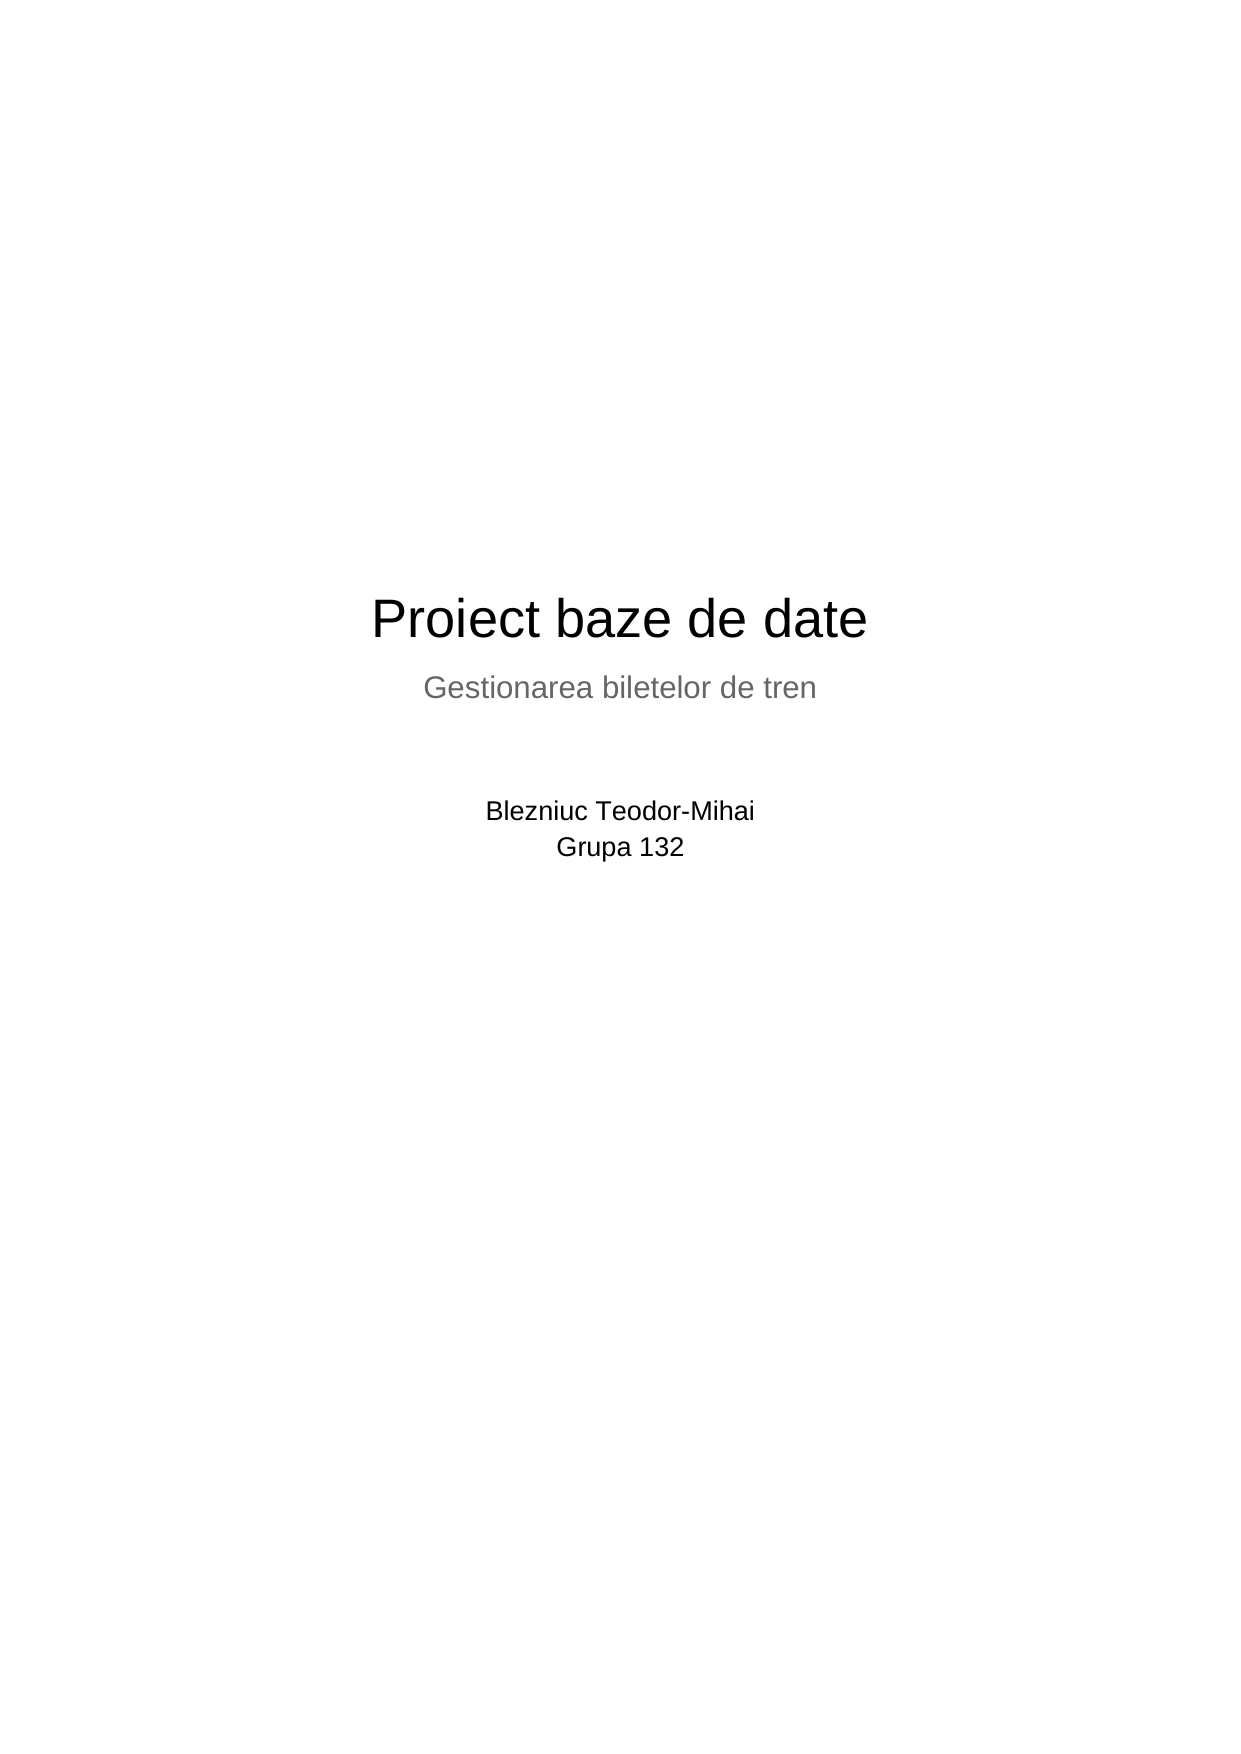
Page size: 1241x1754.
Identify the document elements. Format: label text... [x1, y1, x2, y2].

text Blezniuc Teodor-Mihai [150, 795, 1090, 827]
text Grupa 132 [150, 831, 1090, 863]
subtitle Gestionarea biletelor de tren [150, 669, 1090, 706]
title Proiect baze de date [150, 586, 1090, 649]
